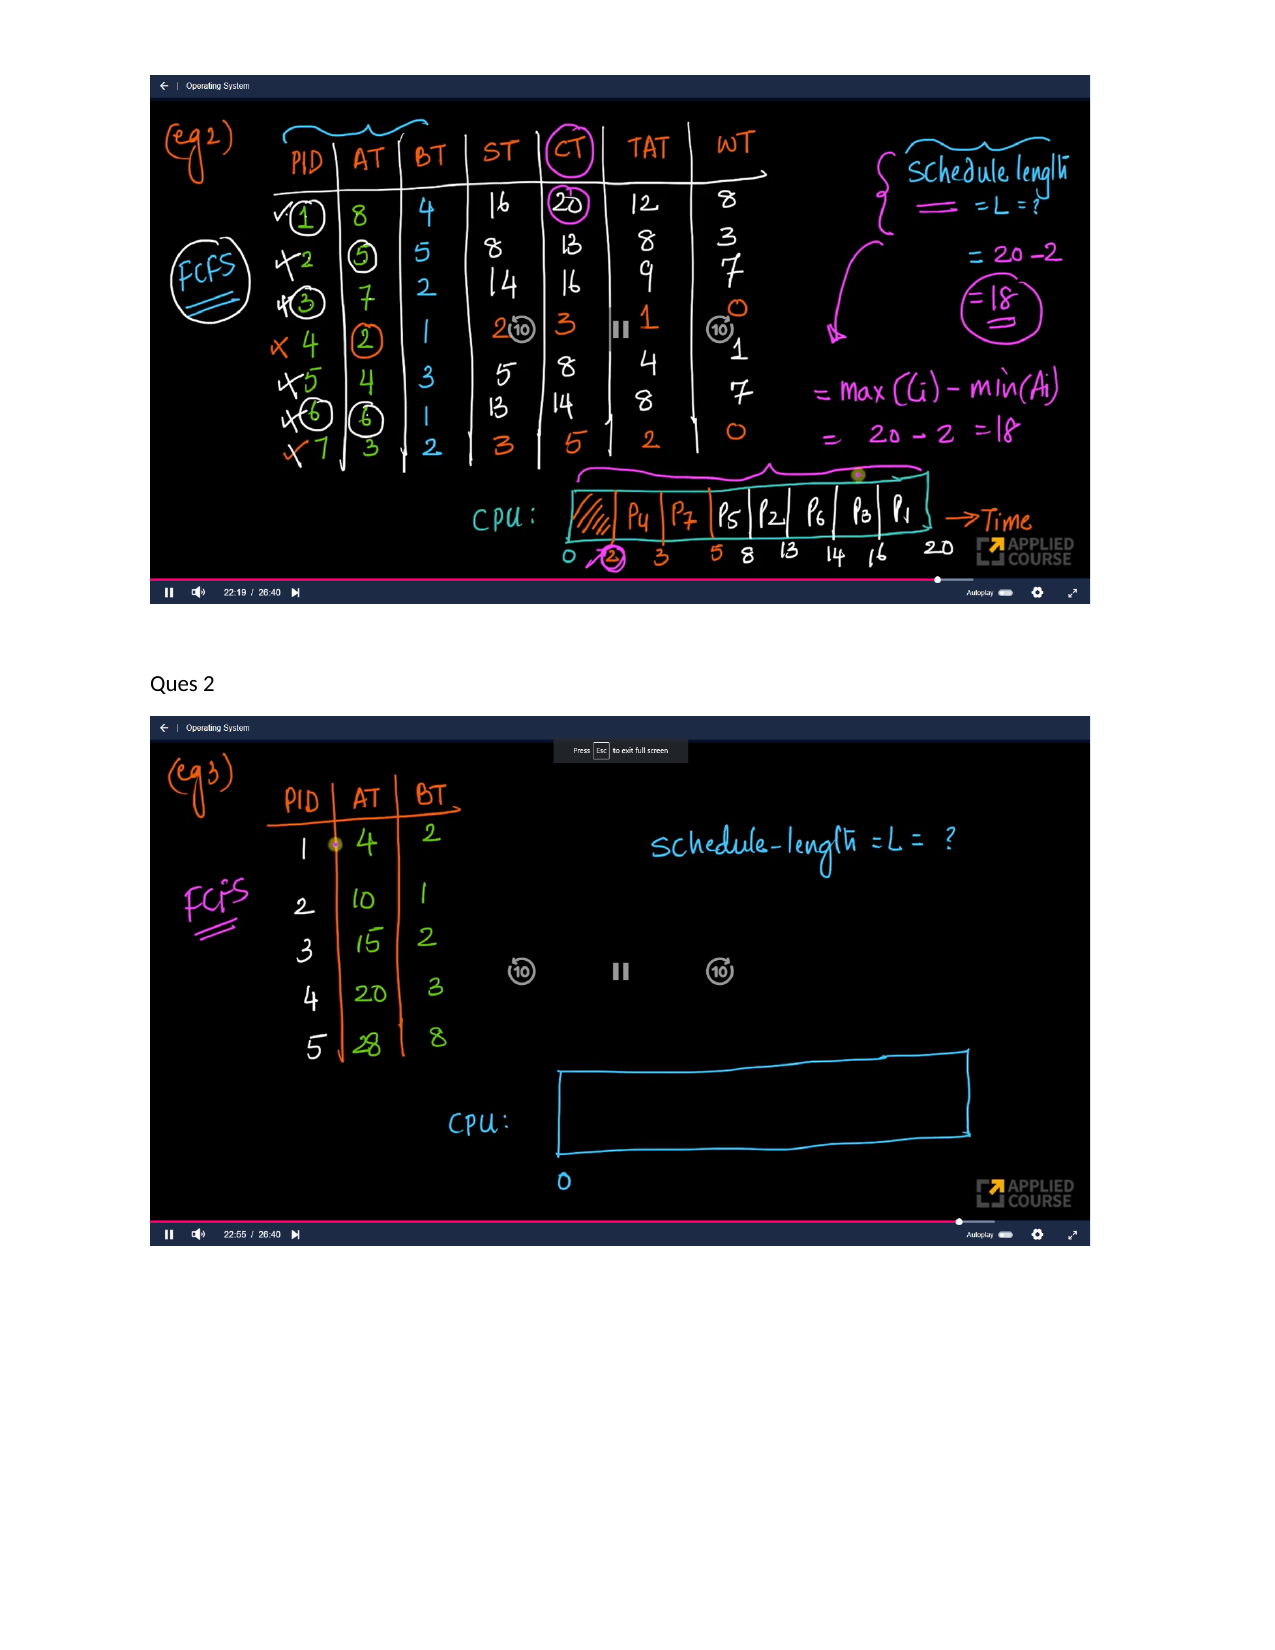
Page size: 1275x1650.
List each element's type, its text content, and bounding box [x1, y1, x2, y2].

picture [150, 75, 1091, 604]
picture [150, 716, 1091, 1246]
text Ques 2 [150, 669, 1200, 698]
